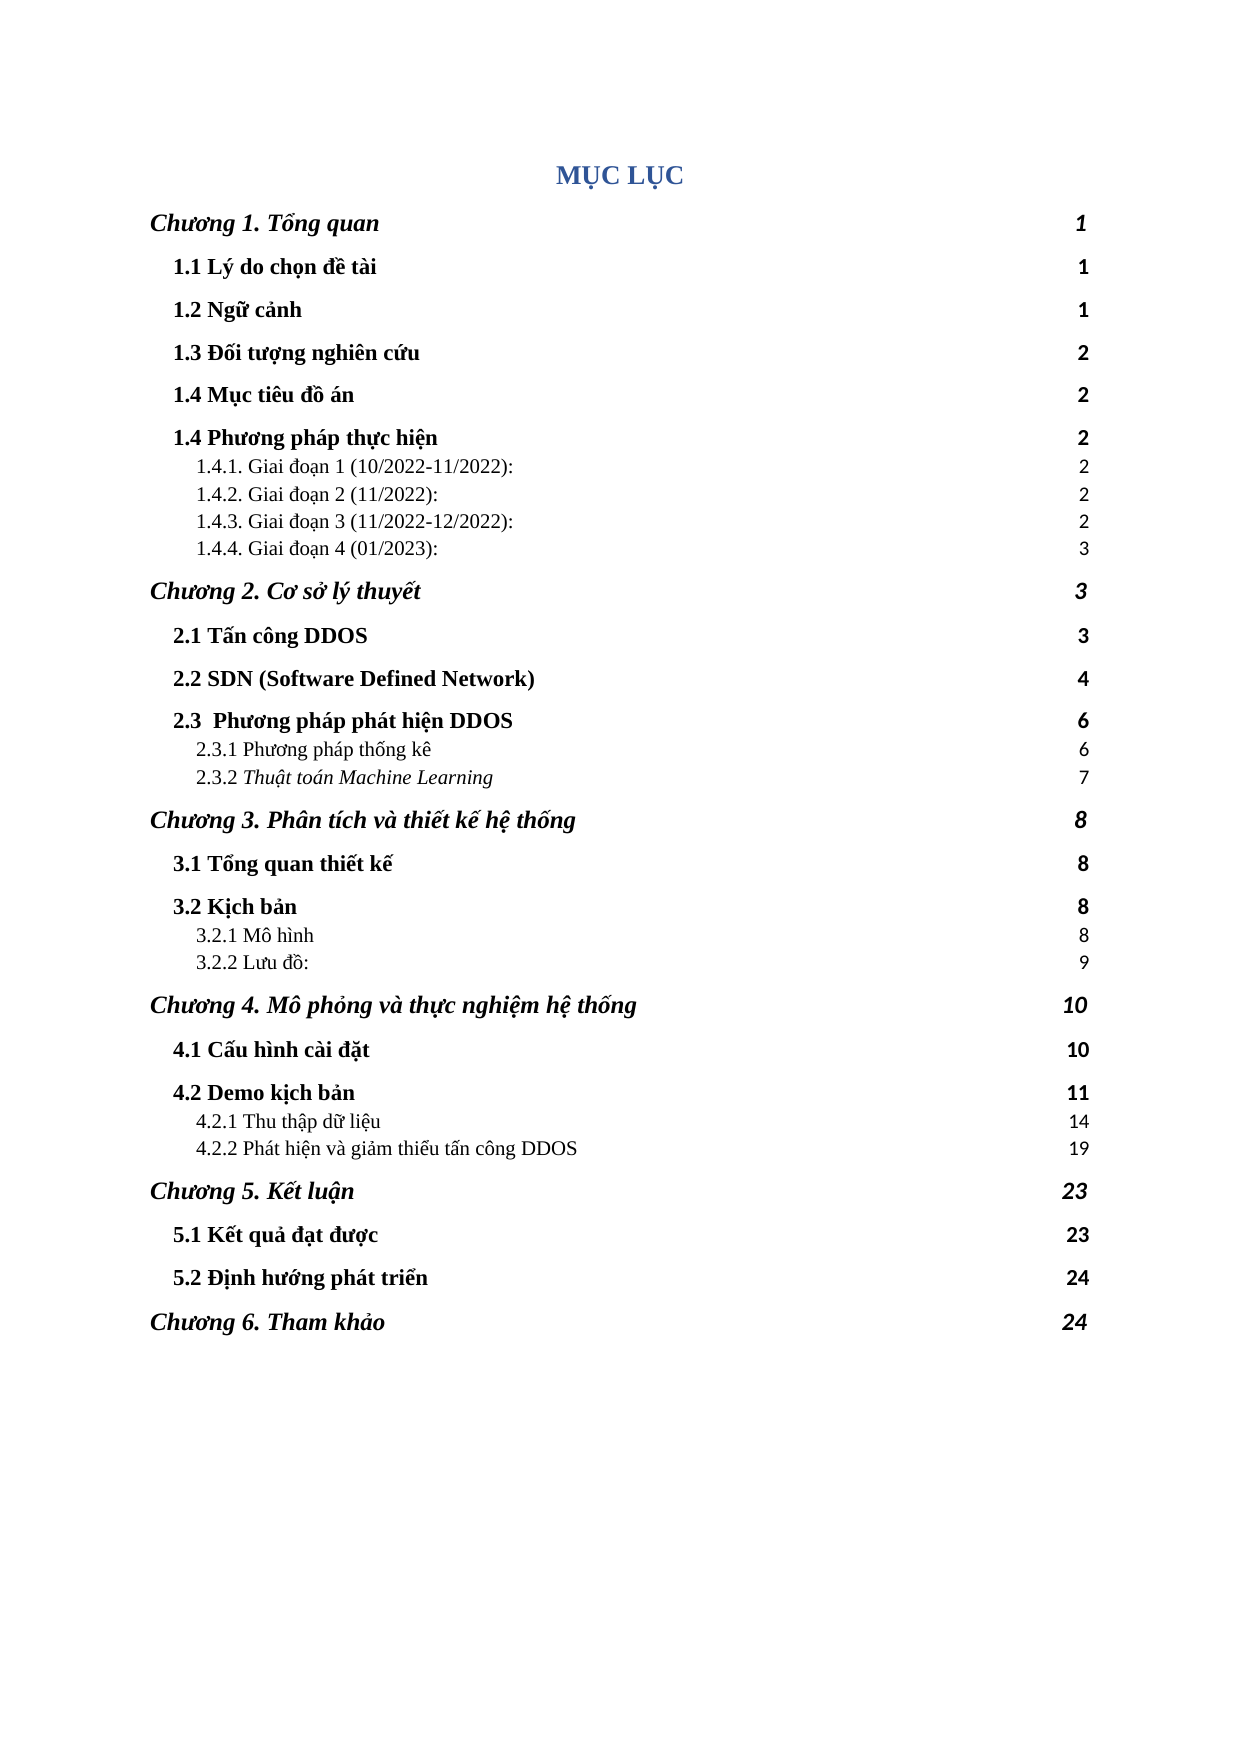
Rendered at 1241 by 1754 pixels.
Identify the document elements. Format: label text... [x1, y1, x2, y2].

text MỤC LỤC [150, 159, 1090, 190]
